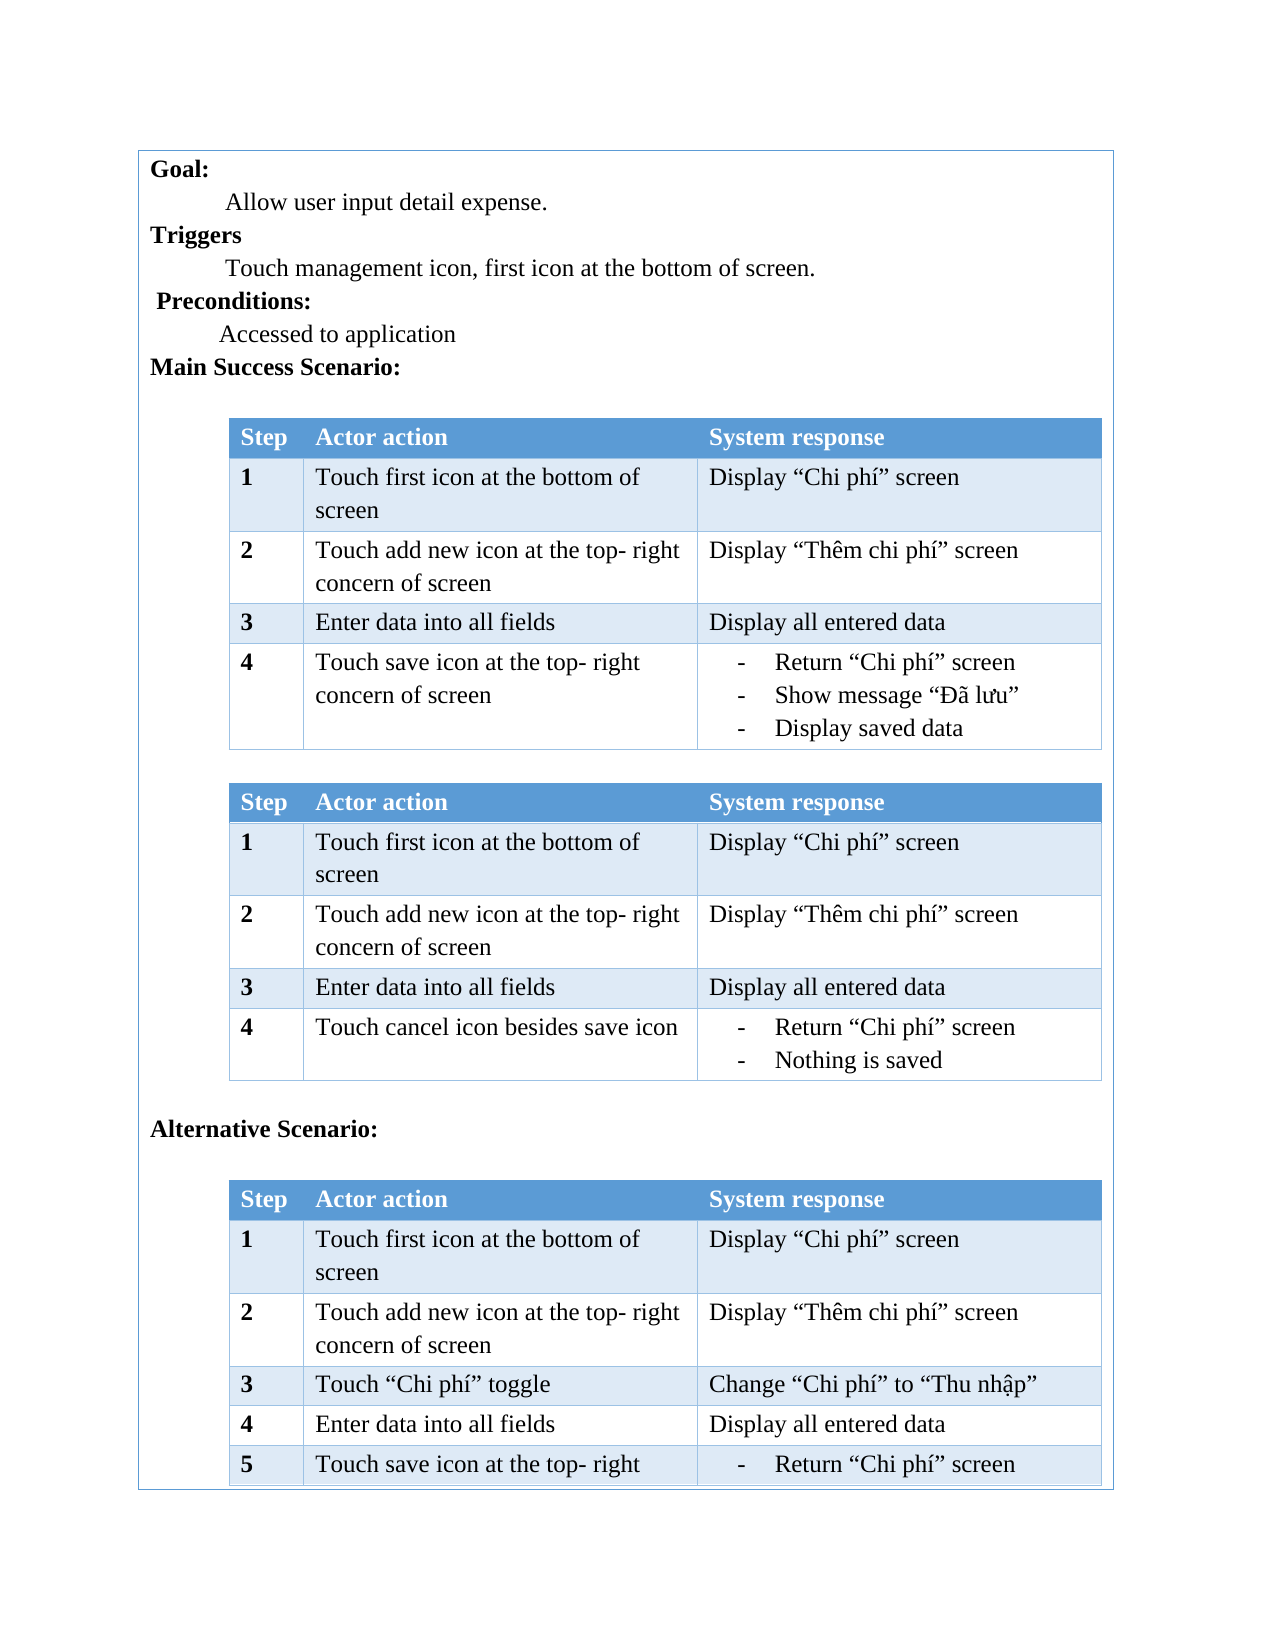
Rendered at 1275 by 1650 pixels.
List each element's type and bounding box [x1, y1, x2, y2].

table_cell [139, 151, 1113, 1489]
